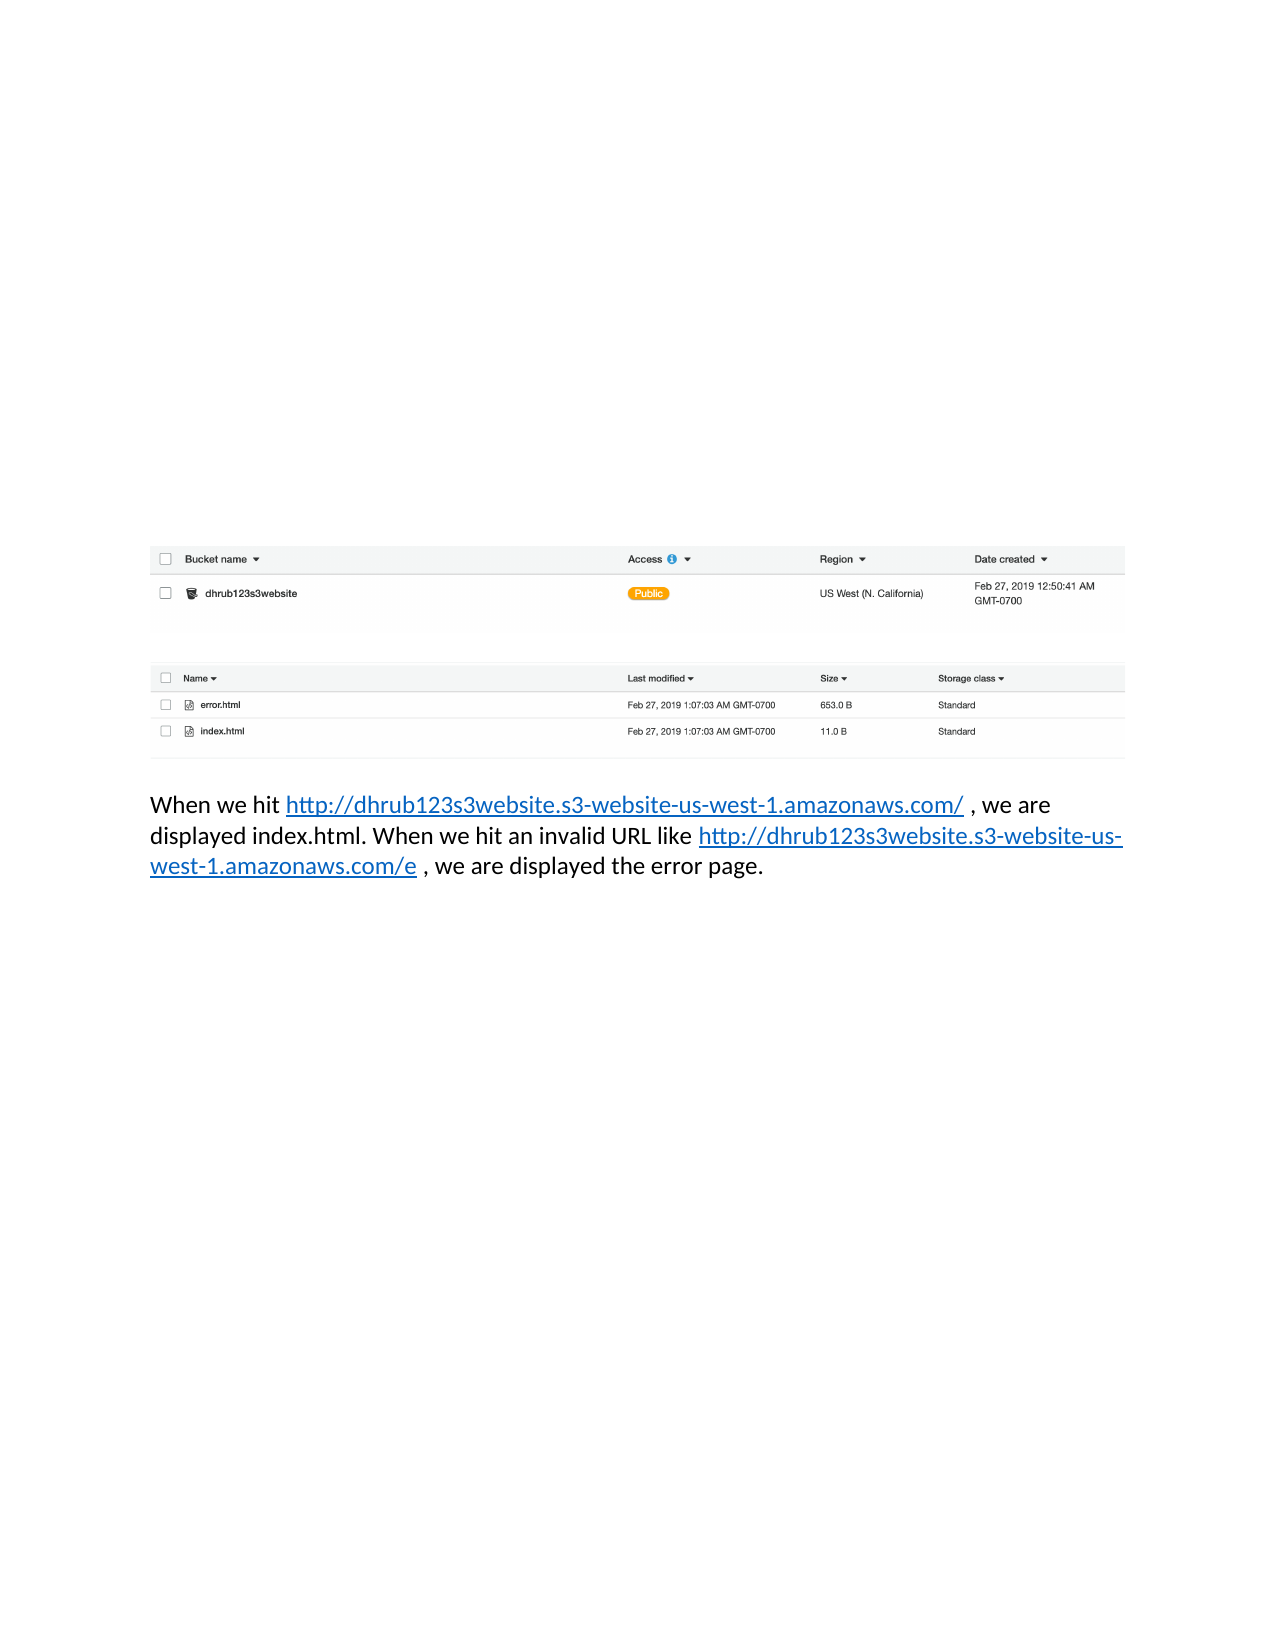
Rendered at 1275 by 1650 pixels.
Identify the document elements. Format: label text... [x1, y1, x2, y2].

picture [150, 662, 1125, 759]
picture [150, 546, 1125, 633]
text When we hit http://dhrub123s3website.s3-website-us-west-1.amazonaws.com/ , we are displayed index.html. When we hit an invalid URL like http://dhrub123s3website.s3-website-us-west-1.amazonaws.com/e , we are displayed the error page. [150, 789, 1125, 881]
